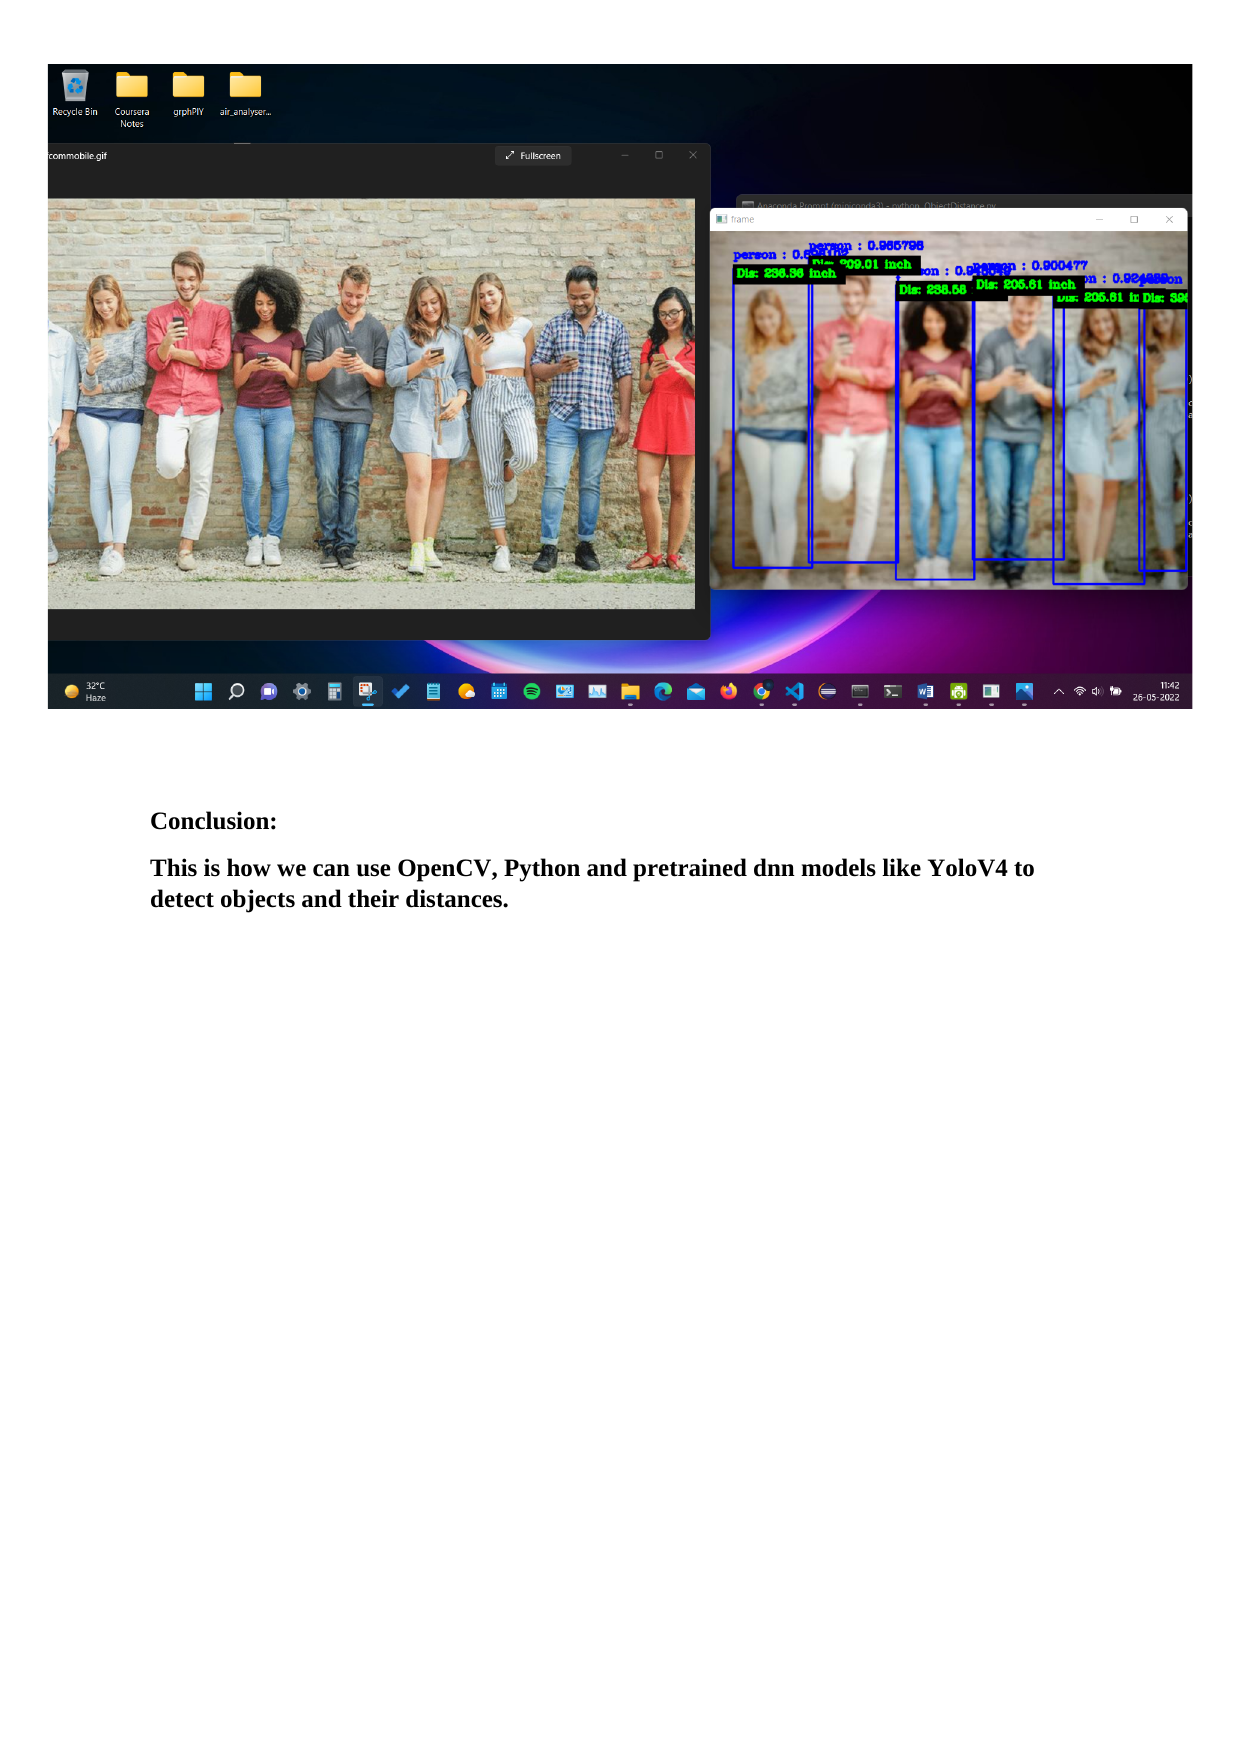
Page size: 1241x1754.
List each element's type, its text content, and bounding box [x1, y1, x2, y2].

picture [47, 64, 1193, 709]
text Conclusion: [150, 806, 1090, 834]
text This is how we can use OpenCV, Python and pretrained dnn models like YoloV4 to detect objects and their distances. [150, 853, 1090, 913]
